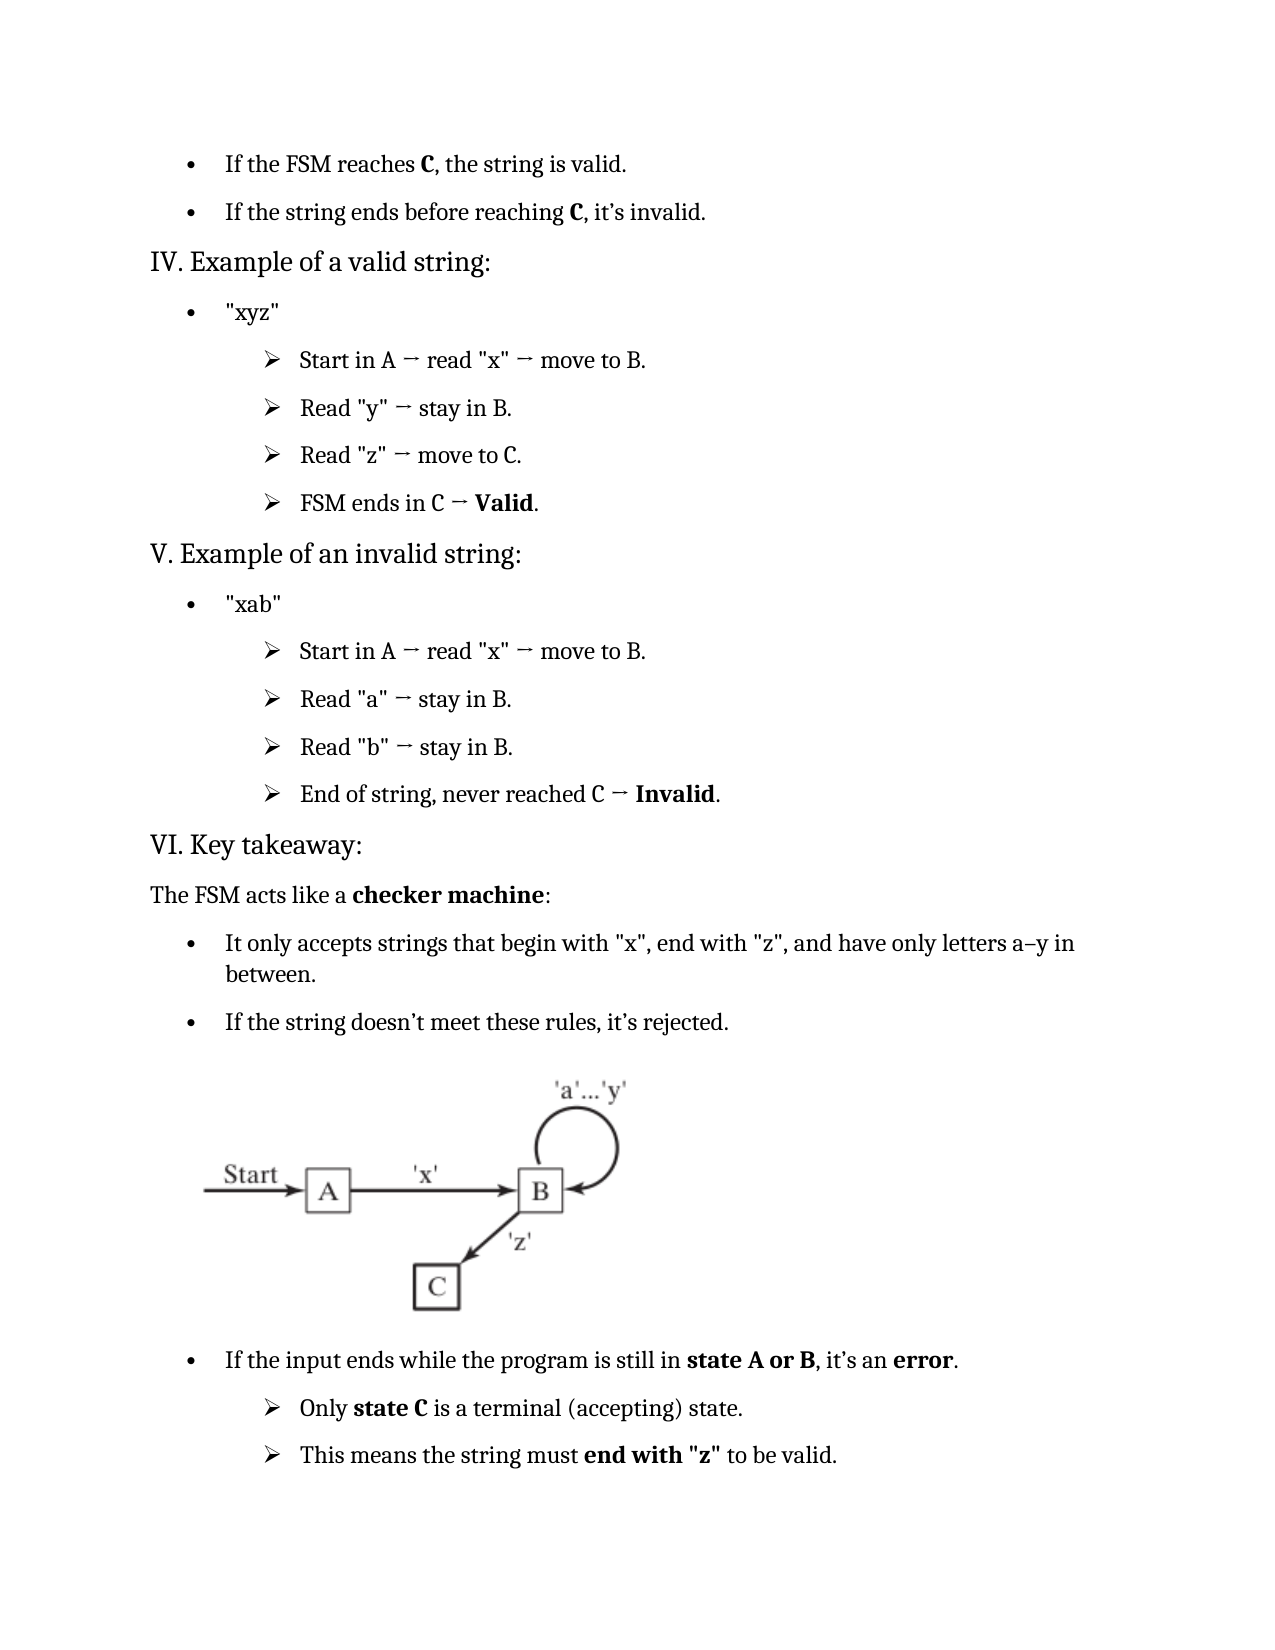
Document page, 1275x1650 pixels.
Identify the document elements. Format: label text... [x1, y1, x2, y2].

text V. Example of an invalid string: [150, 537, 1125, 570]
text The FSM acts like a checker machine: [150, 881, 1125, 910]
list "xab" [187, 589, 1125, 618]
list Read "a" → stay in B. [262, 685, 1125, 714]
picture [155, 1055, 737, 1327]
list If the string ends before reaching C, it’s invalid. [187, 198, 1125, 226]
list "xyz" [187, 298, 1125, 327]
list Read "z" → move to C. [262, 441, 1125, 470]
text VI. Key takeaway: [150, 828, 1125, 862]
list If the input ends while the program is still in state A or B, it’s an error. [187, 1346, 1125, 1375]
list Read "y" → stay in B. [262, 394, 1125, 422]
list It only accepts strings that begin with "x", end with "z", and have only letters a–y in between. [187, 929, 1125, 988]
list If the string doesn’t meet these rules, it’s rejected. [187, 1007, 1125, 1036]
list Start in A → read "x" → move to B. [262, 346, 1125, 375]
list End of string, never reached C → Invalid. [262, 780, 1125, 809]
list Read "b" → stay in B. [262, 733, 1125, 761]
text IV. Example of a valid string: [150, 245, 1125, 279]
list Only state C is a terminal (accepting) state. [262, 1394, 1125, 1422]
list FSM ends in C → Valid. [262, 489, 1125, 518]
list Start in A → read "x" → move to B. [262, 637, 1125, 666]
list If the FSM reaches C, the string is valid. [187, 150, 1125, 179]
list This means the string must end with "z" to be valid. [262, 1441, 1125, 1470]
